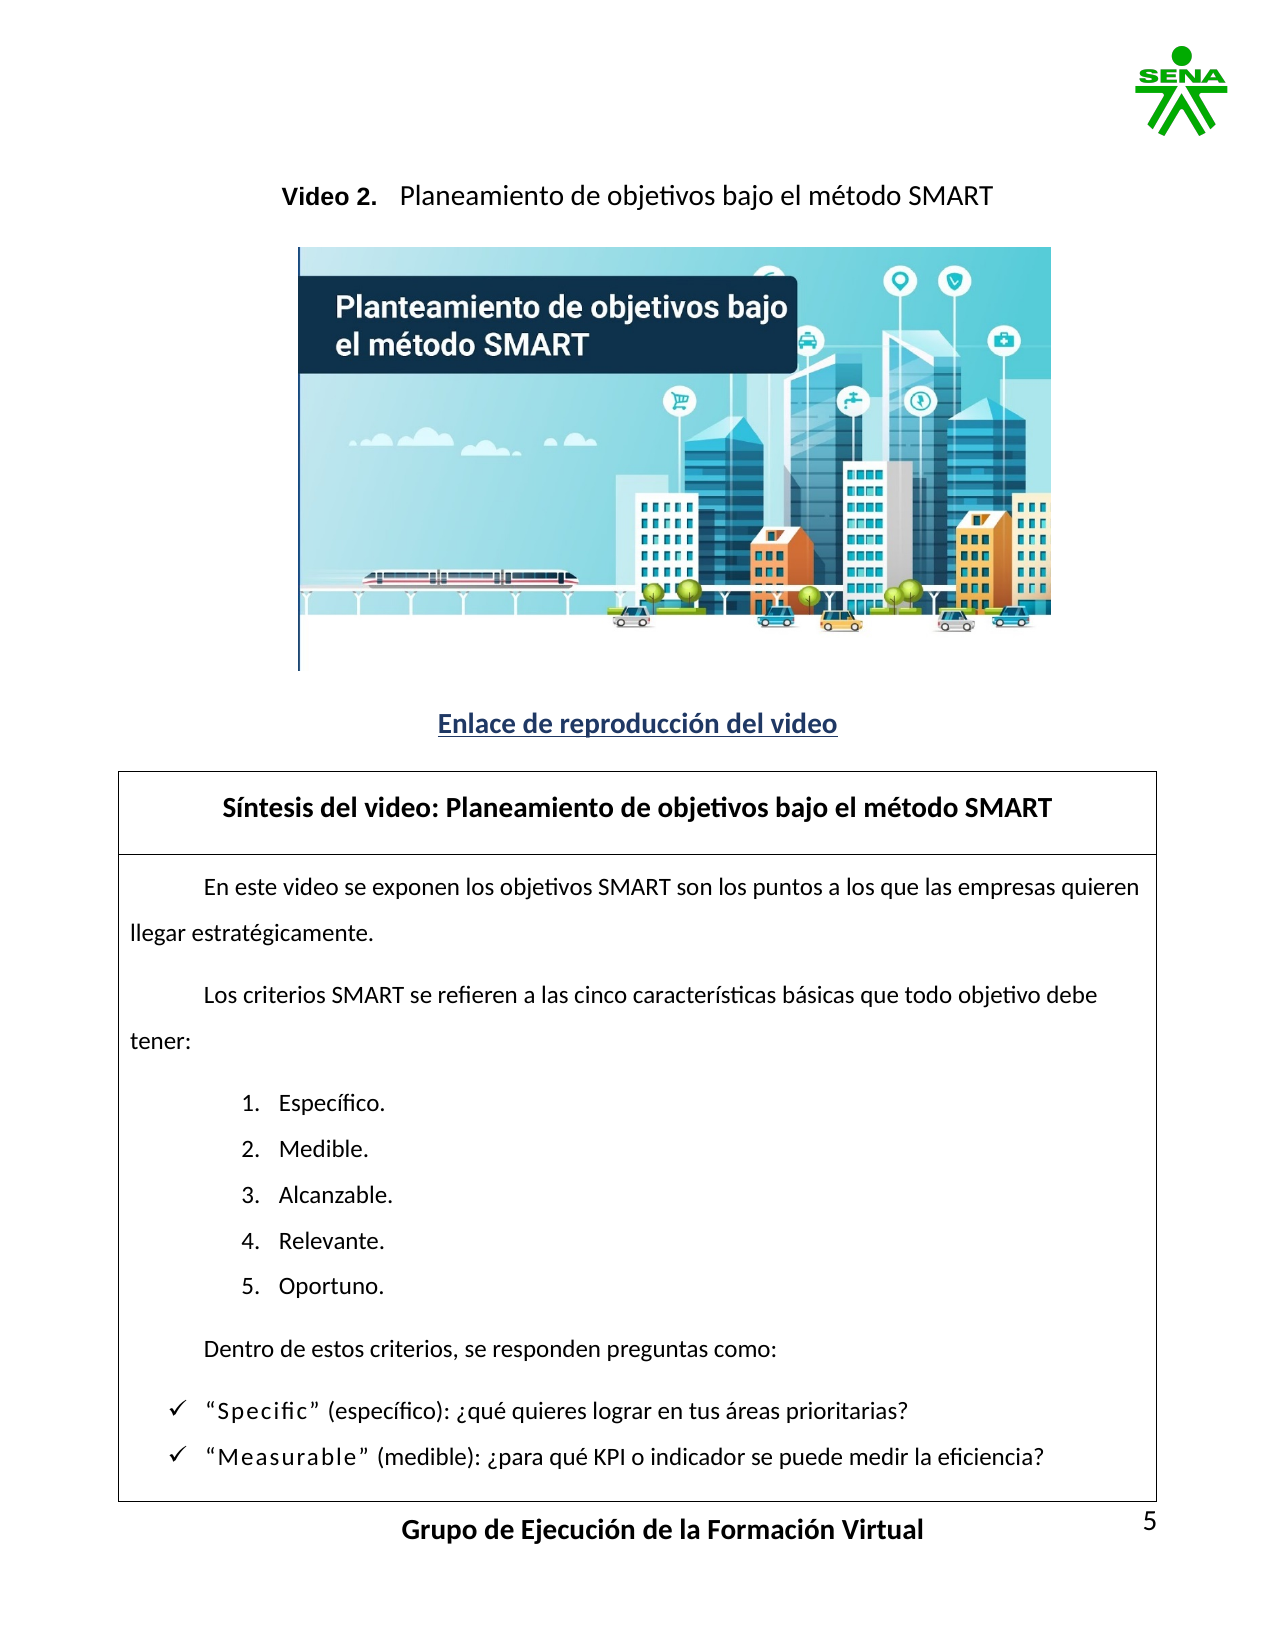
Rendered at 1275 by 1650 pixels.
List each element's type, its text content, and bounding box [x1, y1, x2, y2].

table_header Síntesis del video: Planeamiento de objetivos bajo el método SMART [119, 772, 1156, 854]
picture [1135, 46, 1228, 136]
text Enlace de reproducción del video [118, 705, 1157, 741]
picture [298, 247, 1051, 671]
text Planeamiento de objetivos bajo el método SMART [118, 177, 1157, 213]
